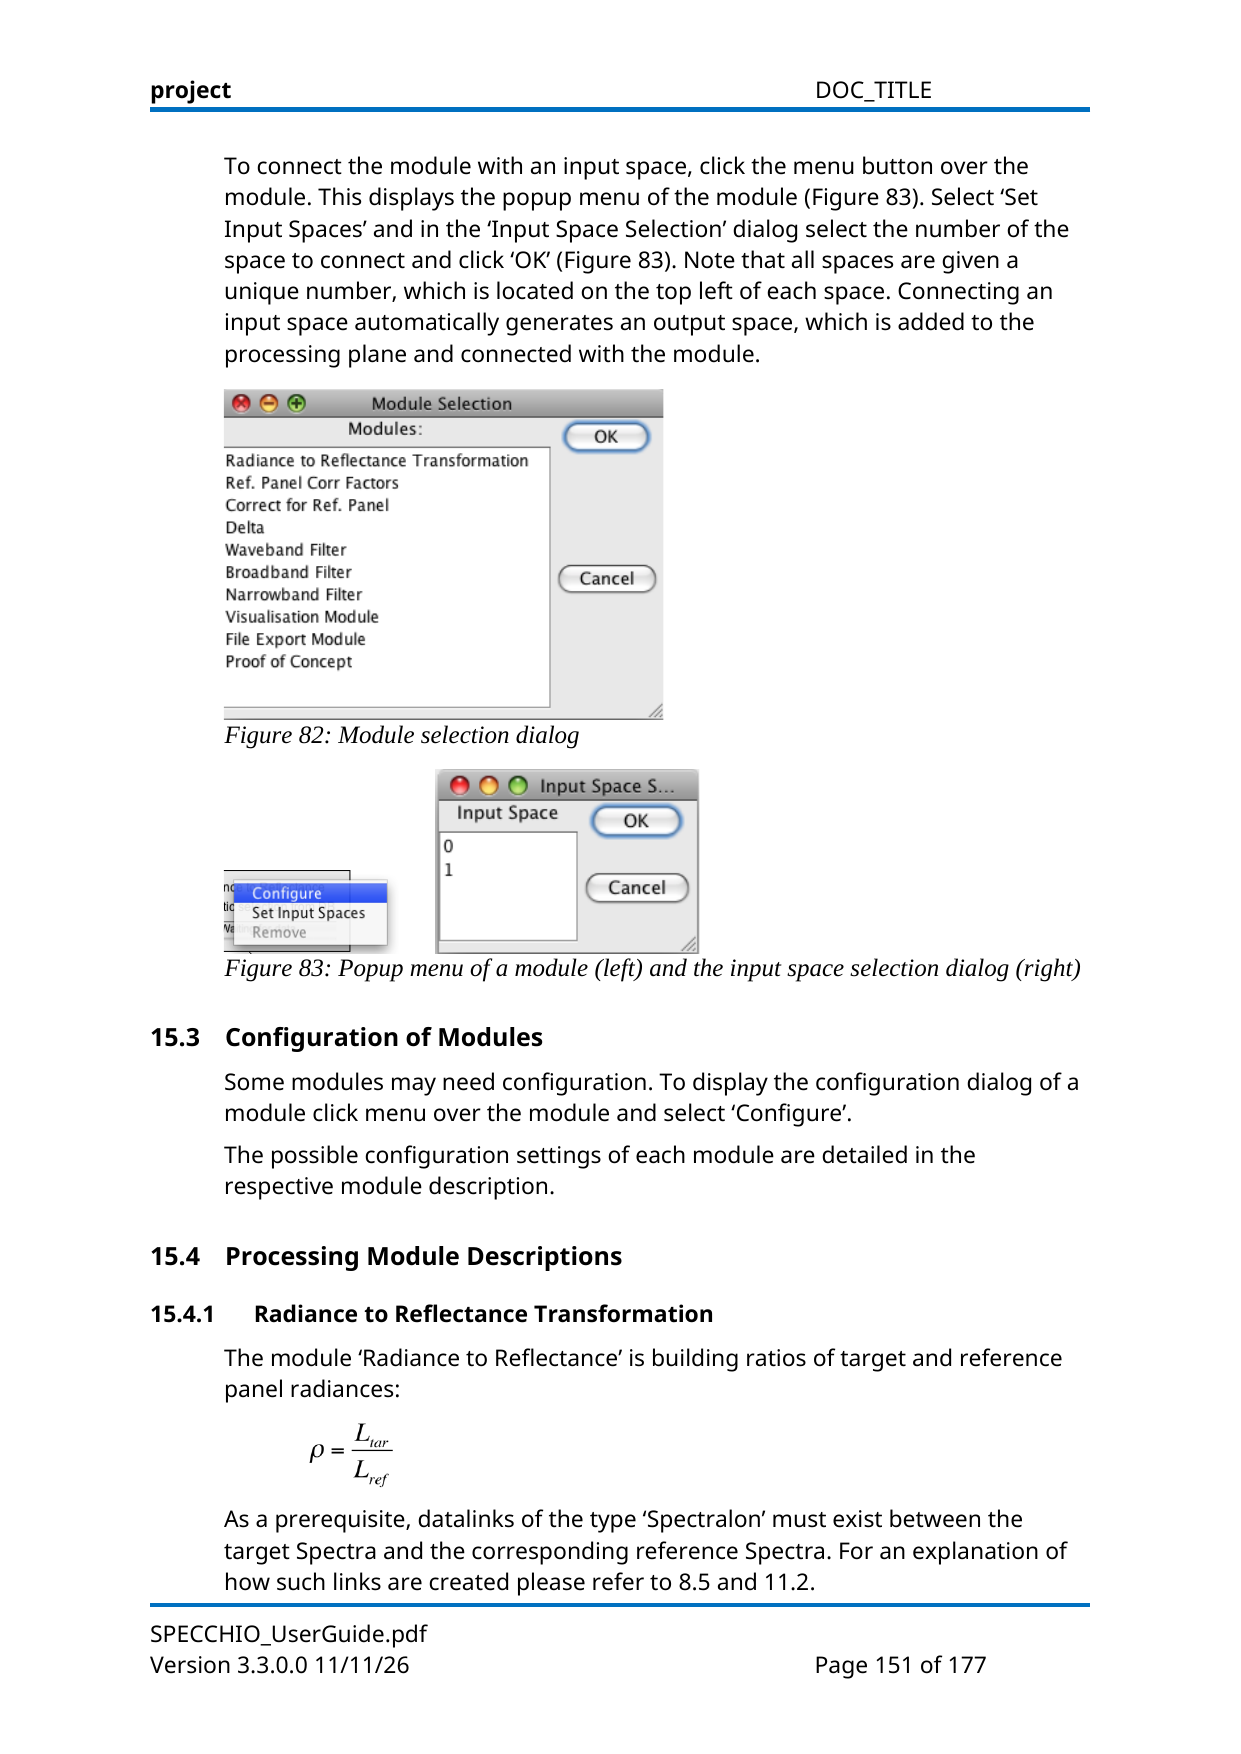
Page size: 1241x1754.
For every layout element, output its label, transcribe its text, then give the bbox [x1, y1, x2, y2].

picture [223, 389, 664, 720]
text The module ‘Radiance to Reflectance’ is building ratios of target and reference panel radiances: [224, 1342, 1090, 1404]
picture [297, 1414, 395, 1493]
picture [435, 769, 700, 954]
text The possible configuration settings of each module are detailed in the respective module description. [224, 1139, 1090, 1201]
text Some modules may need configuration. To display the configuration dialog of a module click menu over the module and select ‘Configure’. [224, 1066, 1090, 1128]
picture [223, 870, 400, 954]
subtitle Radiance to Reflectance Transformation [150, 1298, 1090, 1329]
subtitle Processing Module Descriptions [150, 1239, 1090, 1273]
subtitle Configuration of Modules [150, 1019, 1090, 1053]
text As a prerequisite, datalinks of the type ‘Spectralon’ must exist between the target Spectra and the corresponding reference Spectra. For an explanation of how such links are created please refer to 8.5 and 11.2. [224, 1503, 1090, 1597]
